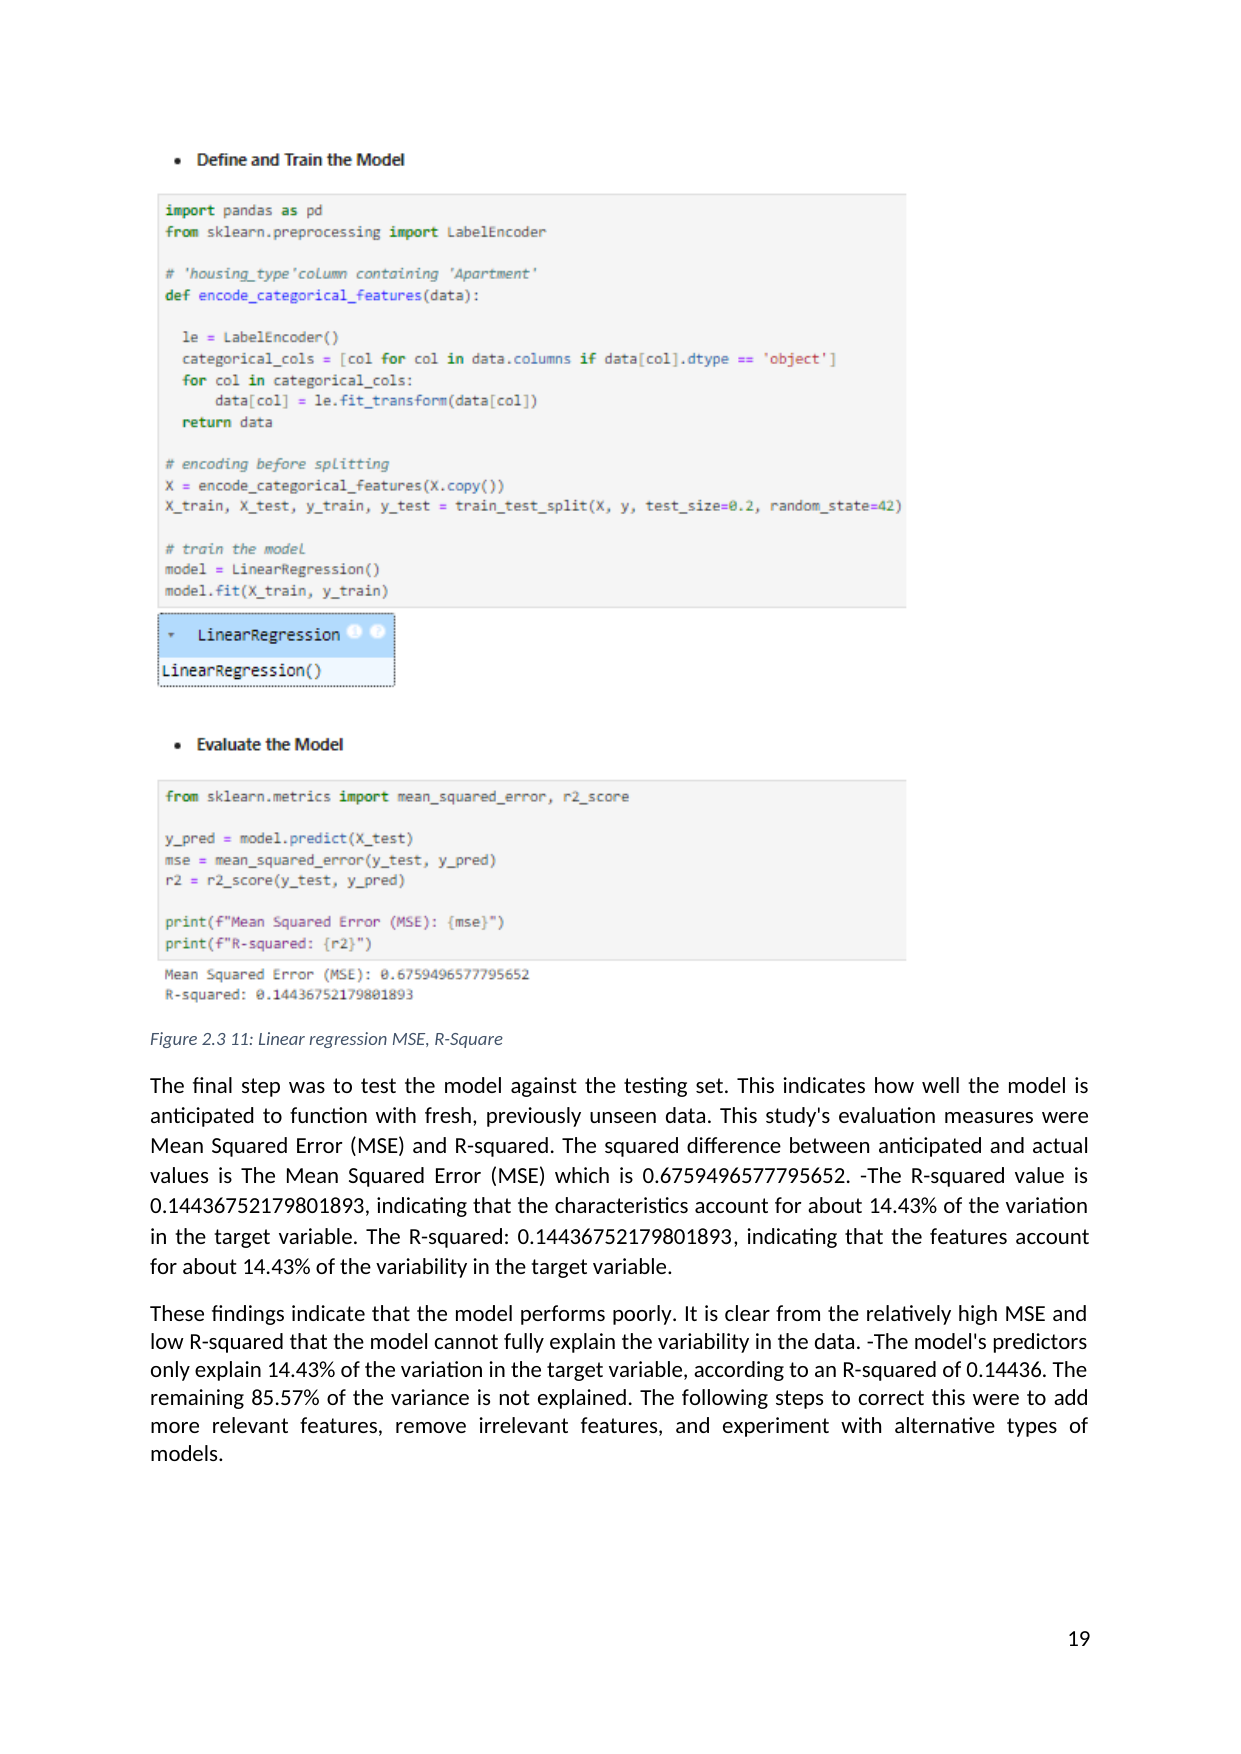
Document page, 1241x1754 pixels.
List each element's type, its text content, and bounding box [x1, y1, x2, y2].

text These findings indicate that the model performs poorly. It is clear from the relatively high MSE and low R-squared that the model cannot fully explain the variability in the data. -The model's predictors only explain 14.43% of the variation in the target variable, according to an R-squared of 0.14436. The remaining 85.57% of the variance is not explained. The following steps to correct this were to add more relevant features, remove irrelevant features, and experiment with alternative types of models. [150, 1299, 1090, 1467]
text The final step was to test the model against the testing set. This indicates how well the model is anticipated to function with fresh, previously unseen data. This study's evaluation measures were Mean Squared Error (MSE) and R-squared. The squared difference between anticipated and actual values is The Mean Squared Error (MSE) which is 0.6759496577795652. -The R-squared value is 0.14436752179801893, indicating that the characteristics account for about 14.43% of the variation in the target variable. The R-squared: 0.14436752179801893, indicating that the features account for about 14.43% of the variability in the target variable. [150, 1071, 1090, 1280]
picture [150, 150, 907, 1009]
